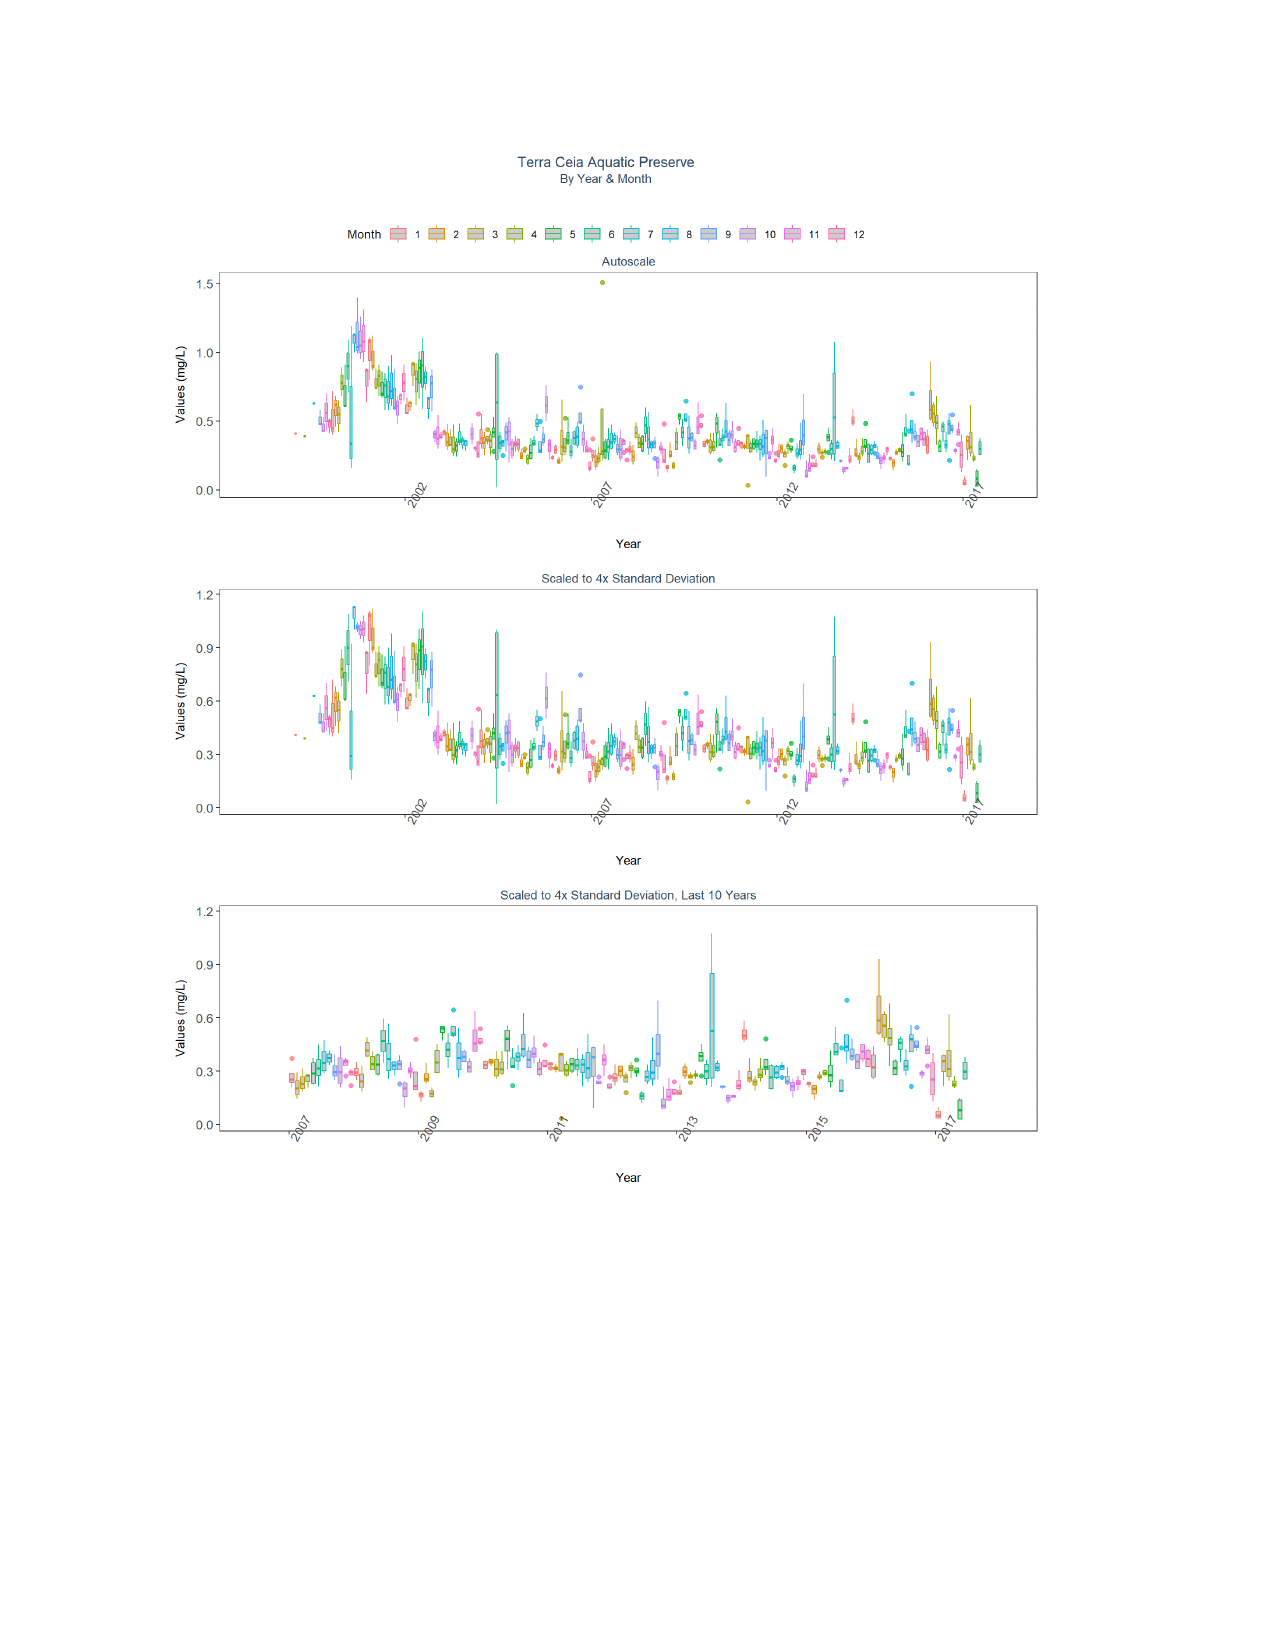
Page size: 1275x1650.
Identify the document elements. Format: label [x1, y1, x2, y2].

picture [168, 150, 1044, 1200]
